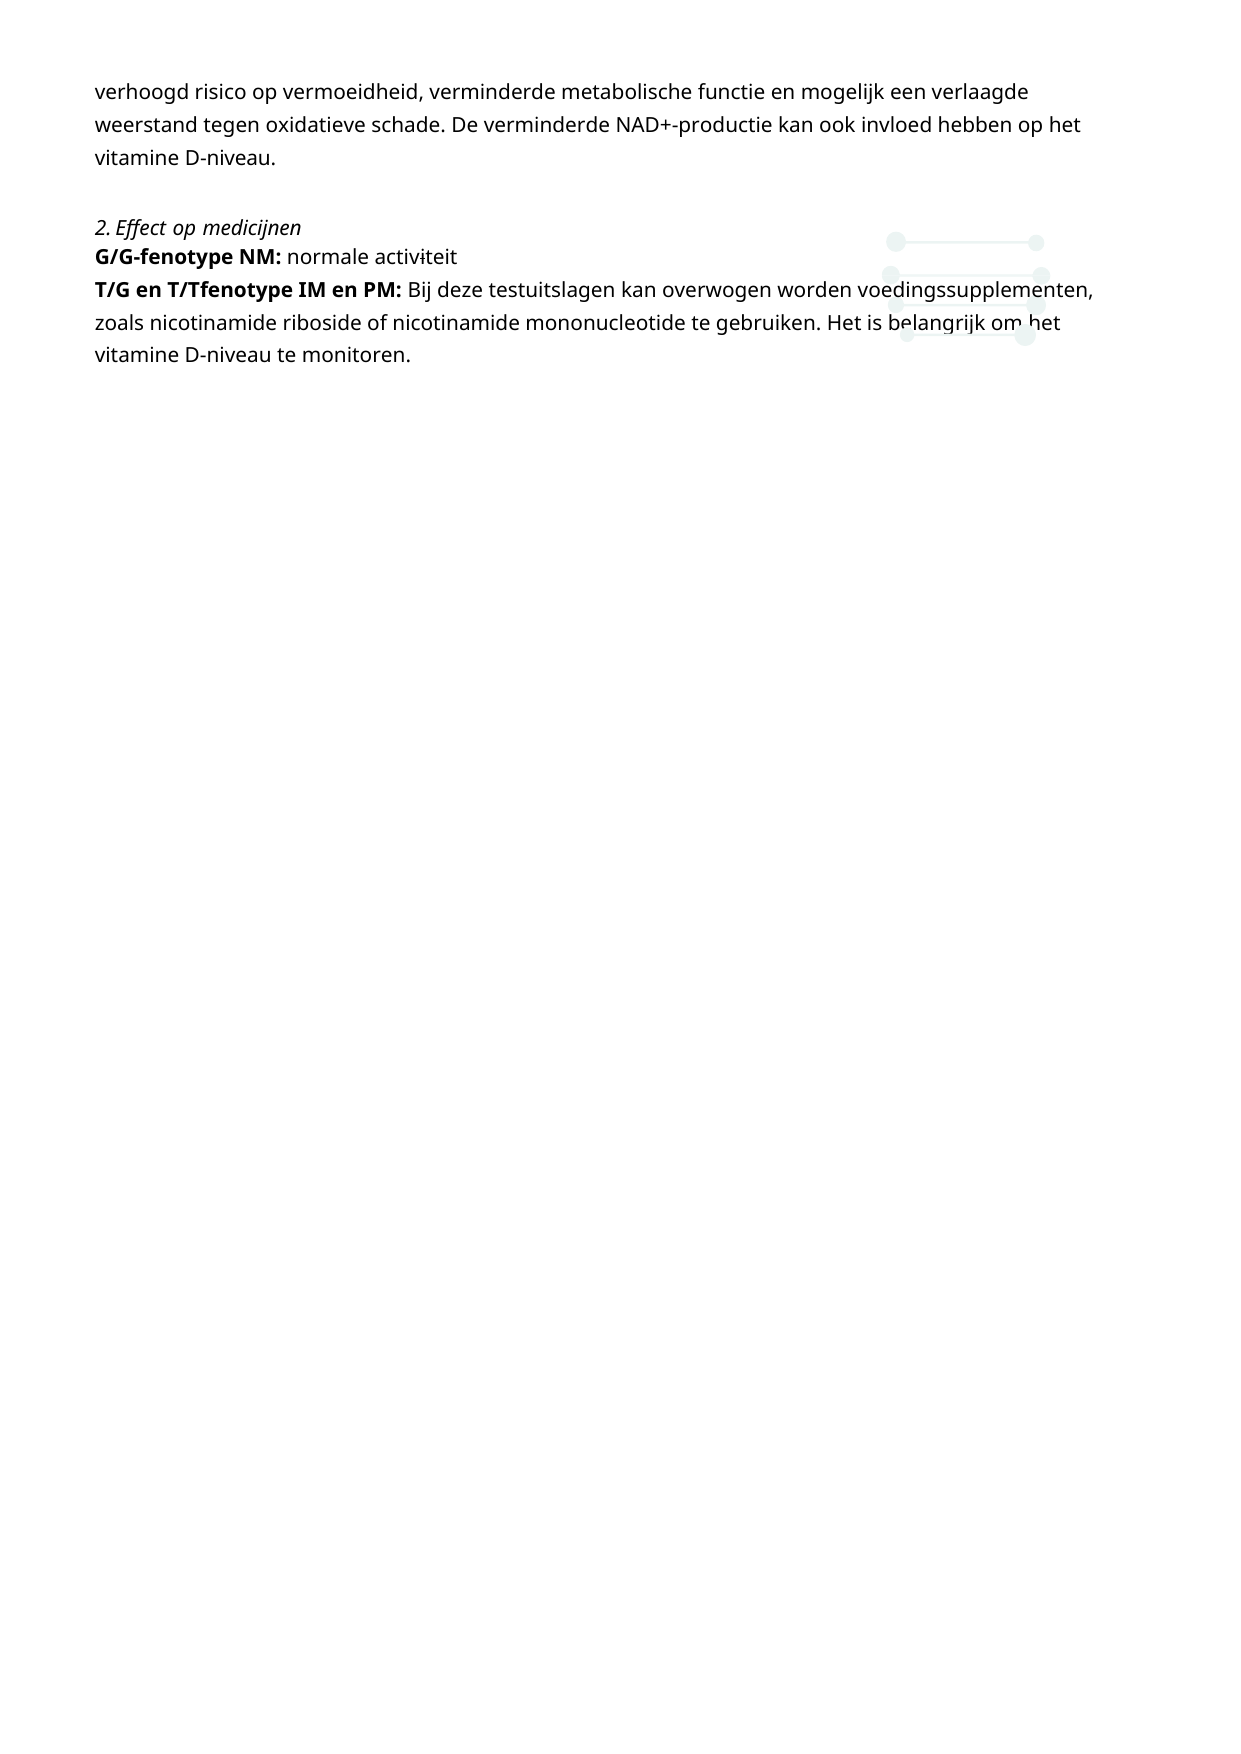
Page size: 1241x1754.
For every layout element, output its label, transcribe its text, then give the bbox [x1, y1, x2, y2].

text G/G-fenotype NM: normale activiteit [94, 242, 1119, 270]
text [94, 77, 1132, 171]
text T/G en T/T­fenotype IM en PM: Bij deze testuitslagen kan overwogen worden voedingssupplementen, zoals nicotinamide riboside of nicotinamide mononucleotide te gebruiken. Het is belangrijk om het vitamine D-niveau te monitoren. [94, 275, 1119, 369]
list Effect op medicijnen [94, 213, 1240, 242]
